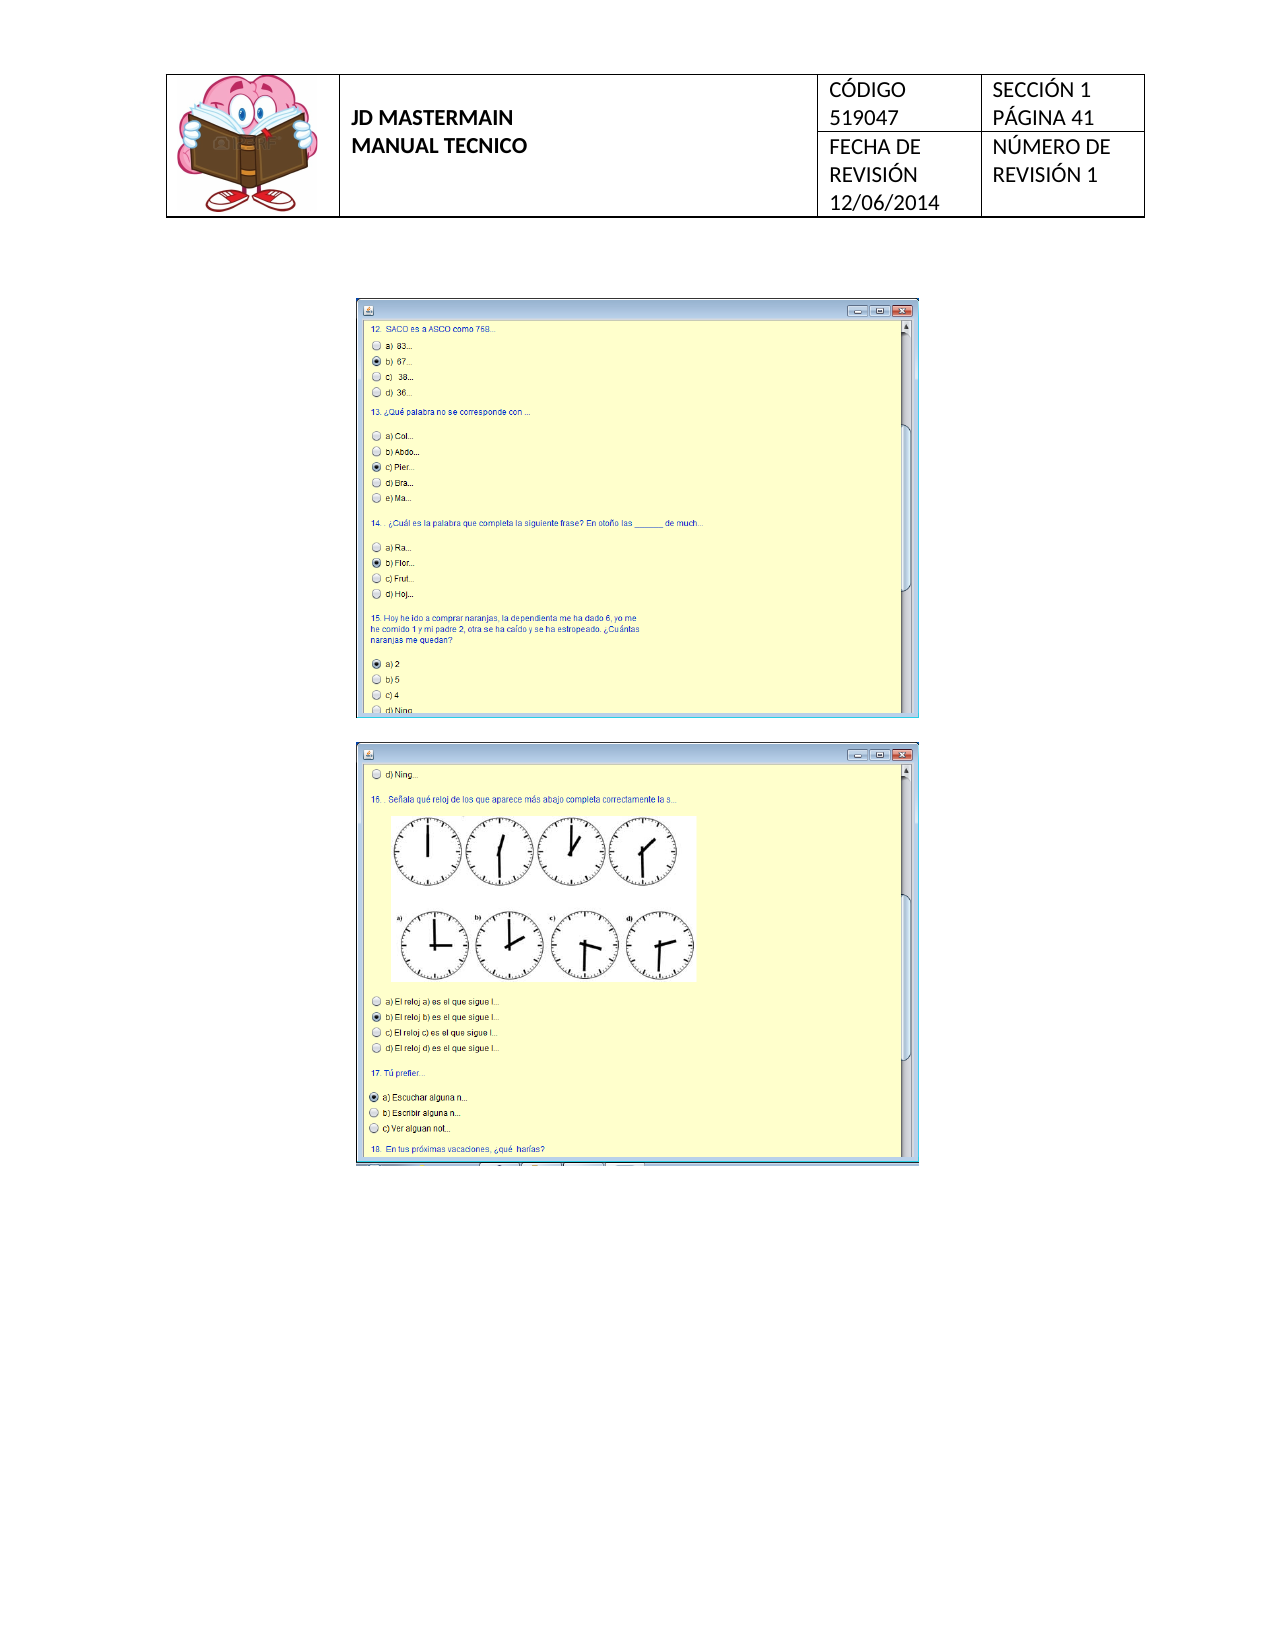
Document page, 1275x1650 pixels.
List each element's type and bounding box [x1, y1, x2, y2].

picture [356, 742, 919, 1166]
picture [177, 75, 318, 212]
picture [356, 298, 919, 718]
